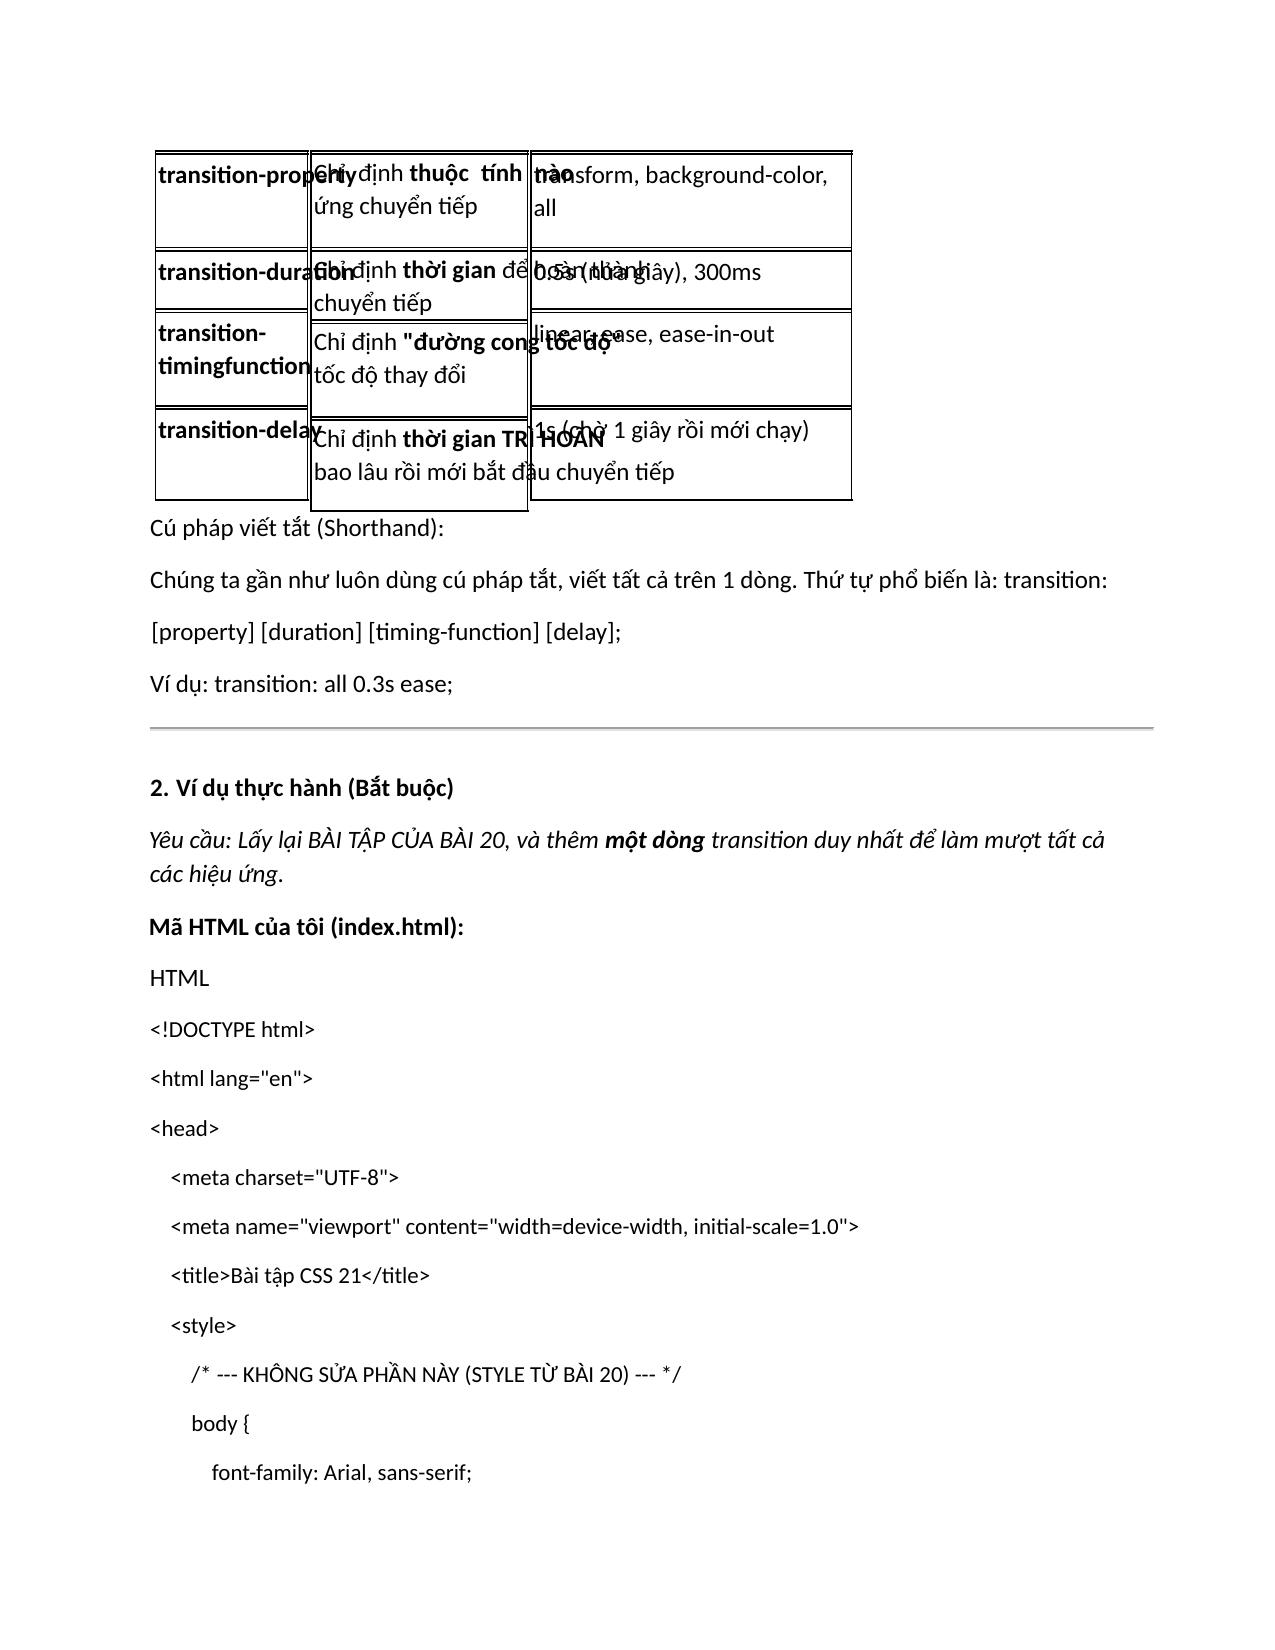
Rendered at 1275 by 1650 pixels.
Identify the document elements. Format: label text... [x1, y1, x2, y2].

text <title>Bài tập CSS 21</title> [150, 1261, 1125, 1289]
text Ví dụ: transition: all 0.3s ease; [150, 668, 1120, 698]
text Yêu cầu: Lấy lại BÀI TẬP CỦA BÀI 20, và thêm một dòng transition duy nhất để làm mượt tất cả các hiệu ứng. [148, 824, 1120, 889]
text <!DOCTYPE html> [150, 1015, 1125, 1043]
table_header [156, 252, 307, 308]
table_header [156, 155, 307, 247]
text <meta charset="UTF-8"> [150, 1163, 1125, 1191]
text <html lang="en"> [150, 1064, 1125, 1092]
text Chúng ta gần như luôn dùng cú pháp tắt, viết tất cả trên 1 dòng. Thứ tự phổ biến là: transition: [property] [duration] [timing-function] [delay]; [150, 564, 1112, 647]
text <meta name="viewport" content="width=device-width, initial-scale=1.0"> [150, 1212, 1125, 1240]
text Cú pháp viết tắt (Shorthand): [150, 512, 1120, 542]
table_header [156, 410, 307, 499]
text body { [150, 1409, 1125, 1437]
table_header [312, 252, 527, 319]
table_header [155, 501, 308, 512]
table_header [312, 421, 527, 510]
table_header [312, 155, 527, 247]
table_header [312, 324, 527, 416]
list Ví dụ thực hành (Bắt buộc) [150, 772, 1125, 803]
table_header [156, 313, 307, 405]
table_header [528, 150, 1149, 512]
text <head> [150, 1114, 1125, 1142]
text Mã HTML của tôi (index.html): HTML [148, 911, 518, 993]
text <style> [150, 1311, 1125, 1339]
text /* --- KHÔNG SỬA PHẦN NÀY (STYLE TỪ BÀI 20) --- */ [150, 1360, 1125, 1388]
text font-family: Arial, sans-serif; [150, 1458, 1125, 1487]
